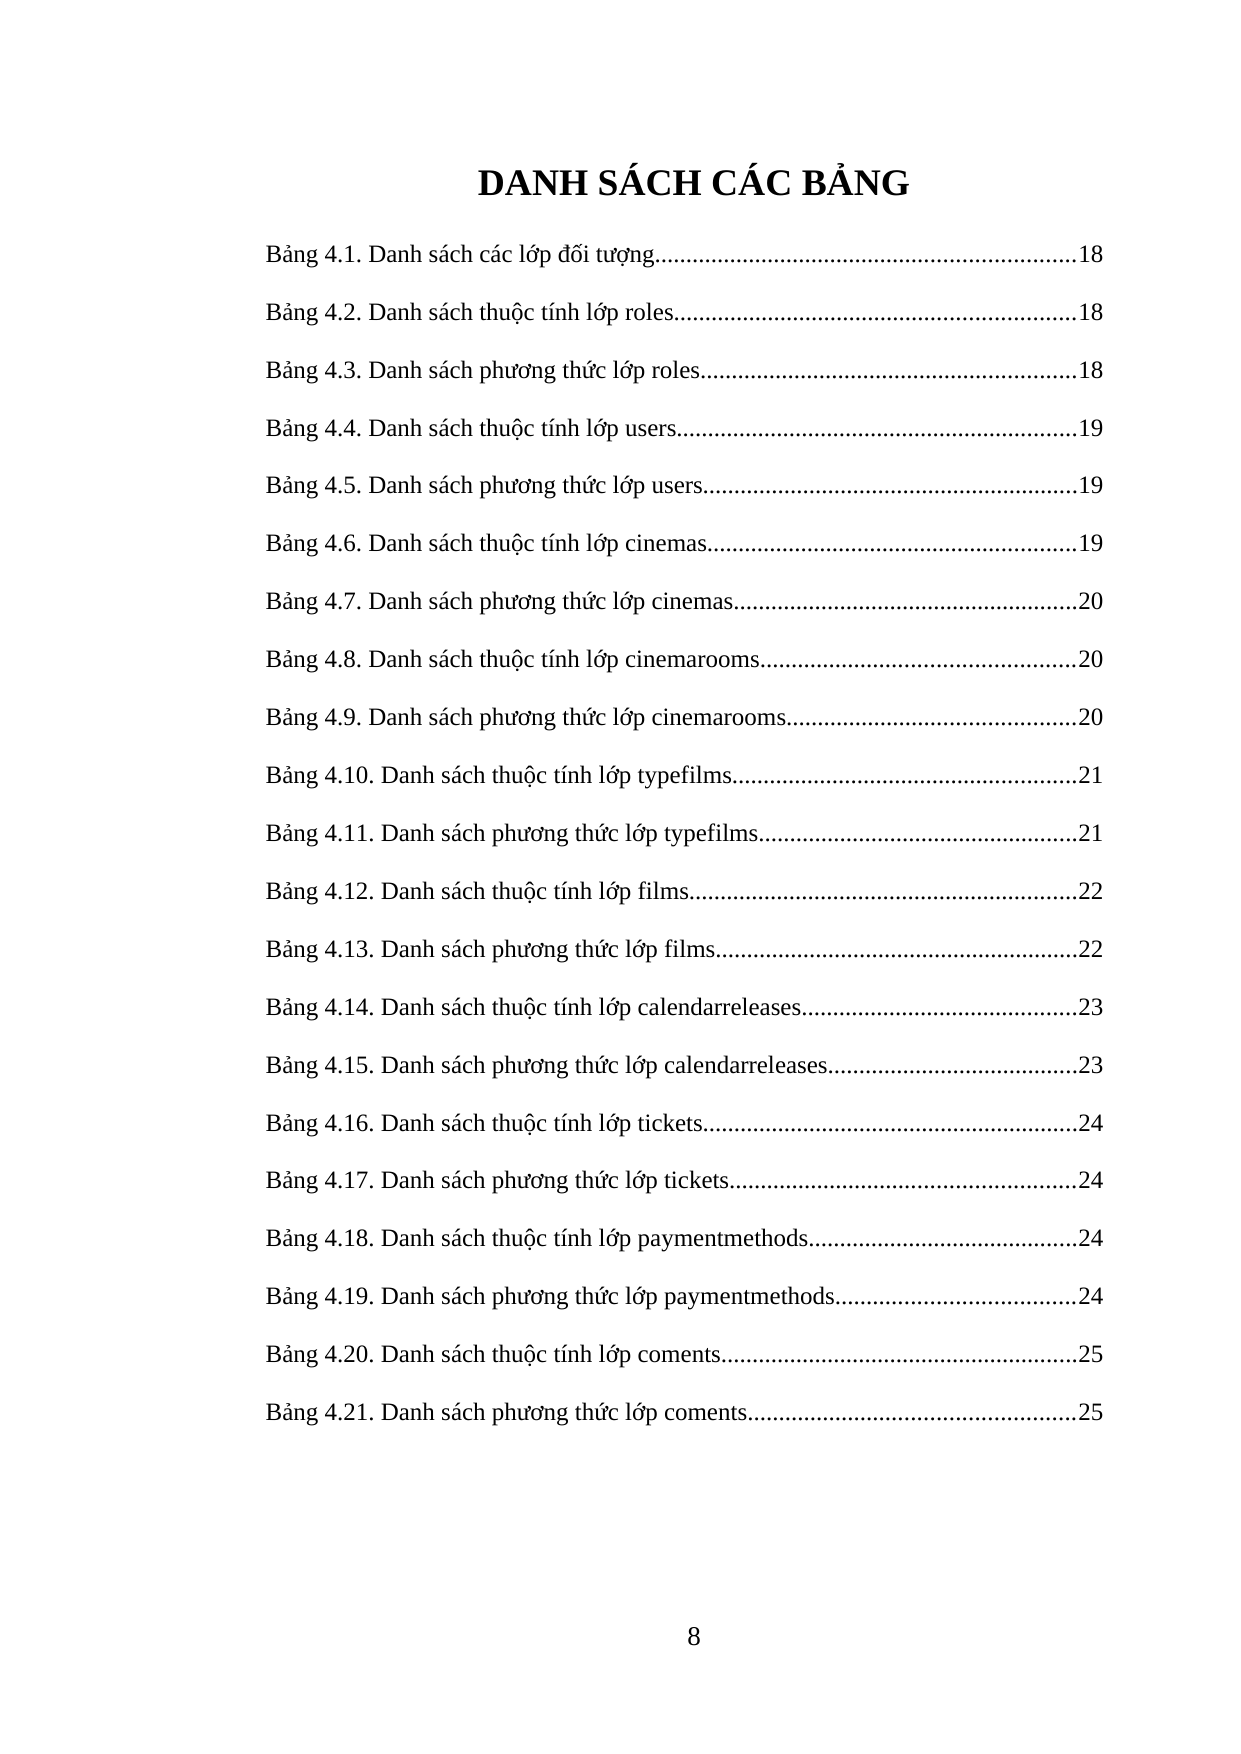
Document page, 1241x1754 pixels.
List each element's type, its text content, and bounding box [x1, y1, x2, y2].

text Bảng 4.5. Danh sách phương thức lớp users 19 [207, 471, 1122, 499]
text Bảng 4.6. Danh sách thuộc tính lớp cinemas 19 [207, 528, 1122, 557]
text Bảng 4.1. Danh sách các lớp đối tượng 18 [207, 239, 1122, 268]
text Bảng 4.18. Danh sách thuộc tính lớp paymentmethods 24 [207, 1223, 1122, 1252]
text Bảng 4.8. Danh sách thuộc tính lớp cinemarooms 20 [207, 644, 1122, 673]
text Bảng 4.12. Danh sách thuộc tính lớp films 22 [207, 876, 1122, 905]
text Bảng 4.3. Danh sách phương thức lớp roles 18 [207, 355, 1122, 383]
text Bảng 4.17. Danh sách phương thức lớp tickets 24 [207, 1166, 1122, 1194]
text Bảng 4.15. Danh sách phương thức lớp calendarreleases 23 [207, 1050, 1122, 1078]
text Bảng 4.11. Danh sách phương thức lớp typefilms 21 [207, 818, 1122, 847]
text Bảng 4.14. Danh sách thuộc tính lớp calendarreleases 23 [207, 992, 1122, 1021]
text Bảng 4.13. Danh sách phương thức lớp films 22 [207, 934, 1122, 963]
text Bảng 4.20. Danh sách thuộc tính lớp coments 25 [207, 1339, 1122, 1368]
text Bảng 4.9. Danh sách phương thức lớp cinemarooms 20 [207, 702, 1122, 731]
text Bảng 4.21. Danh sách phương thức lớp coments 25 [207, 1397, 1122, 1426]
text Bảng 4.7. Danh sách phương thức lớp cinemas 20 [207, 586, 1122, 615]
text Bảng 4.10. Danh sách thuộc tính lớp typefilms 21 [207, 760, 1122, 789]
text Bảng 4.2. Danh sách thuộc tính lớp roles 18 [207, 297, 1122, 326]
text Bảng 4.4. Danh sách thuộc tính lớp users 19 [207, 413, 1122, 441]
text Bảng 4.16. Danh sách thuộc tính lớp tickets 24 [207, 1108, 1122, 1136]
subtitle DANH SÁCH CÁC BẢNG [265, 160, 1122, 203]
text Bảng 4.19. Danh sách phương thức lớp paymentmethods 24 [207, 1281, 1122, 1310]
